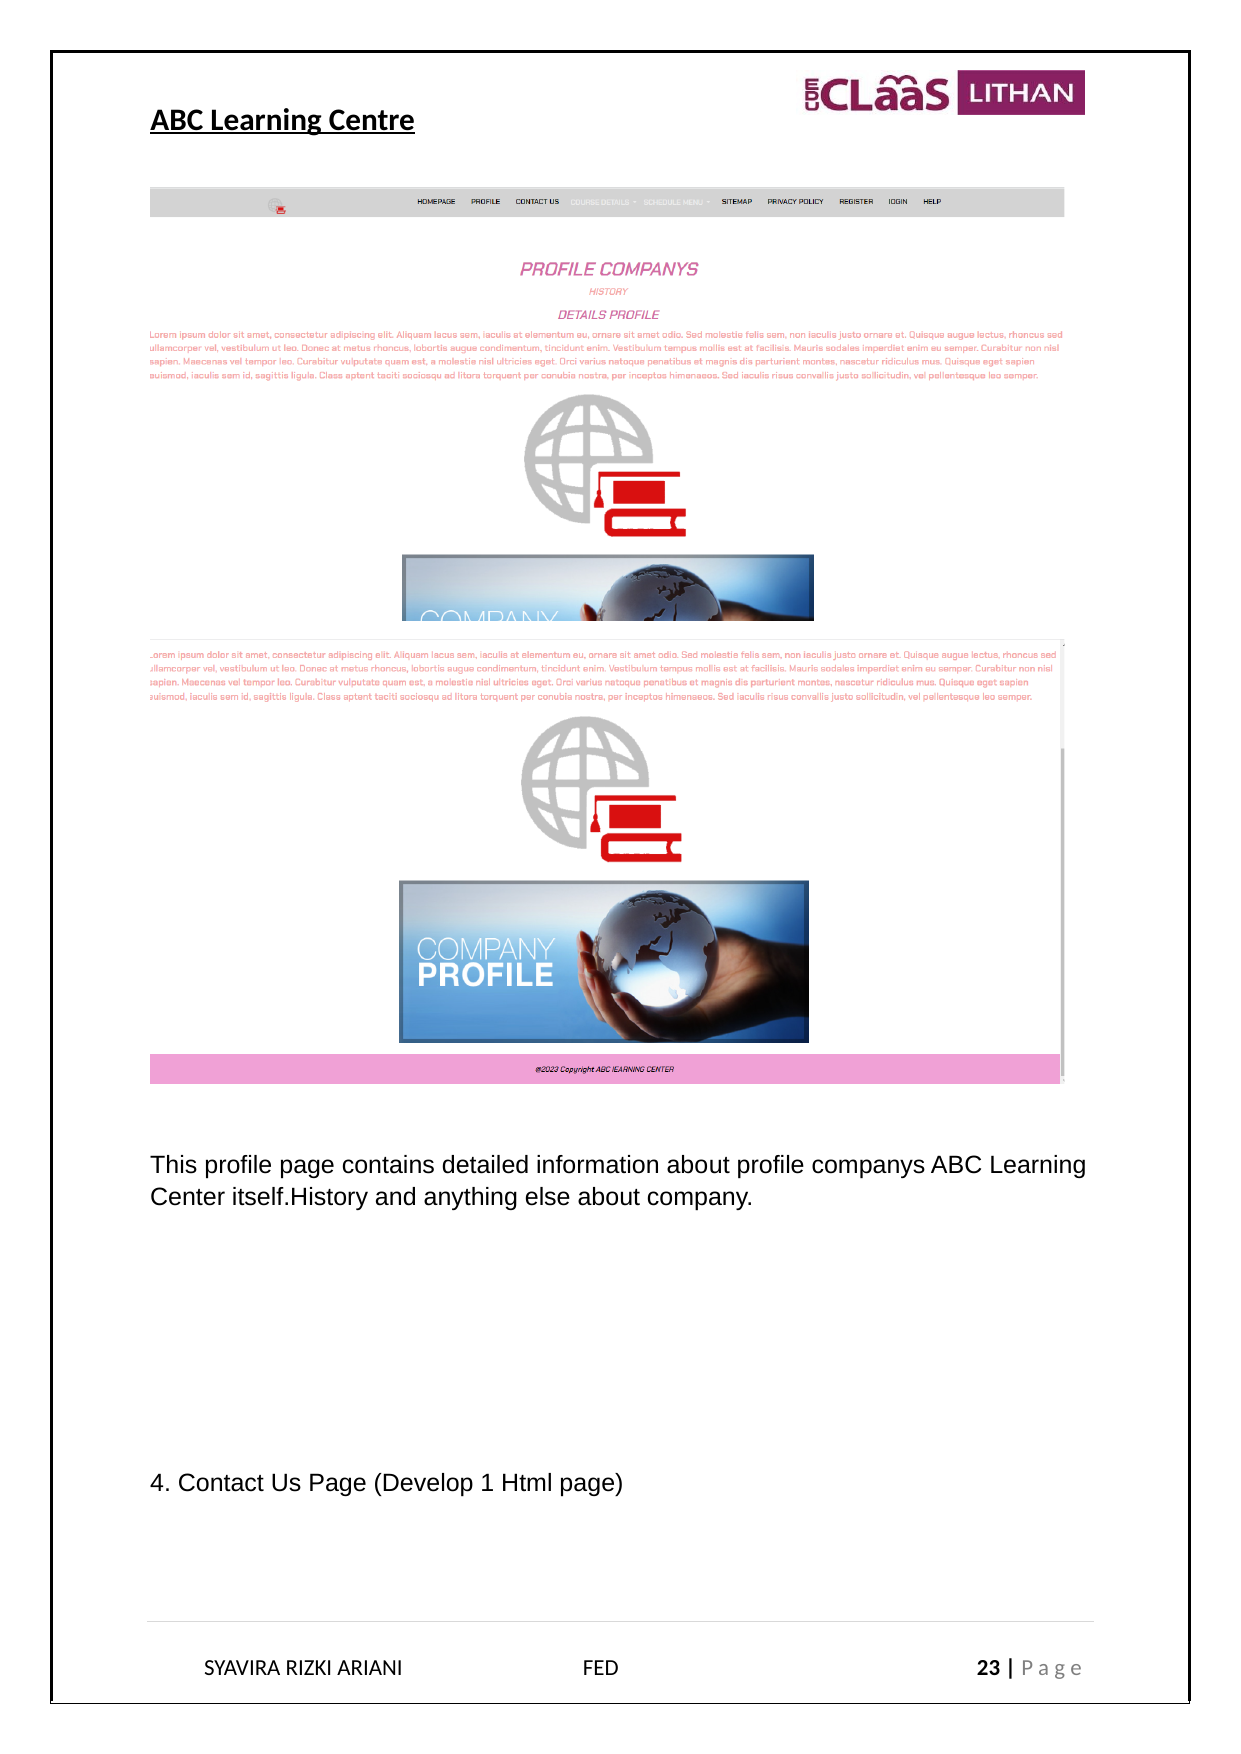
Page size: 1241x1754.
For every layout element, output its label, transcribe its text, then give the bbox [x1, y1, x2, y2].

text This profile page contains detailed information about profile companys ABC Learning Center itself.History and anything else about company. [150, 1151, 1090, 1210]
picture [150, 70, 1095, 132]
text 4. Contact Us Page (Develop 1 Html page) [150, 1468, 1090, 1497]
picture [157, 114, 162, 122]
picture [150, 187, 1065, 621]
picture [150, 638, 1065, 1084]
